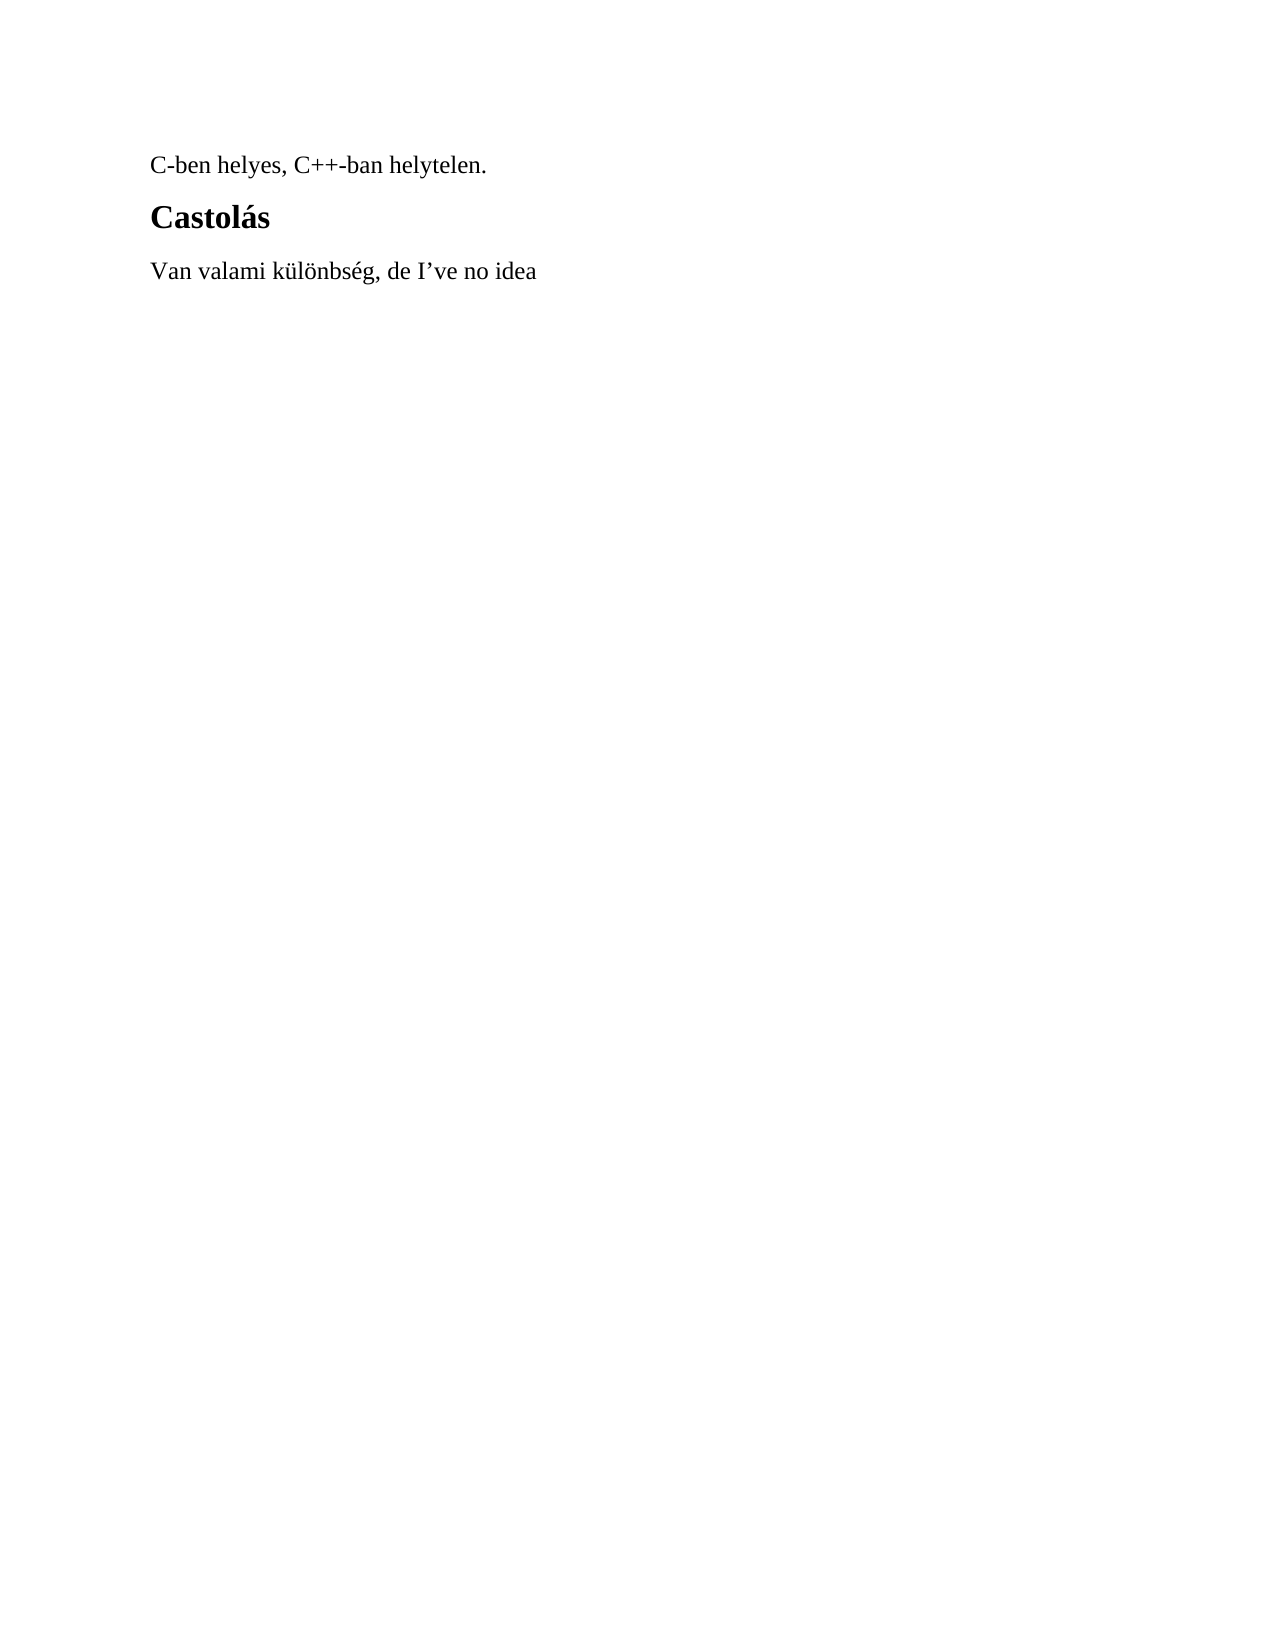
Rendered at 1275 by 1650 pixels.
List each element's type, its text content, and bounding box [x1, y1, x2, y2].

text C-ben helyes, C++-ban helytelen. [150, 150, 1125, 179]
text Van valami különbség, de I’ve no idea [150, 256, 1125, 284]
text Castolás [150, 198, 1125, 236]
